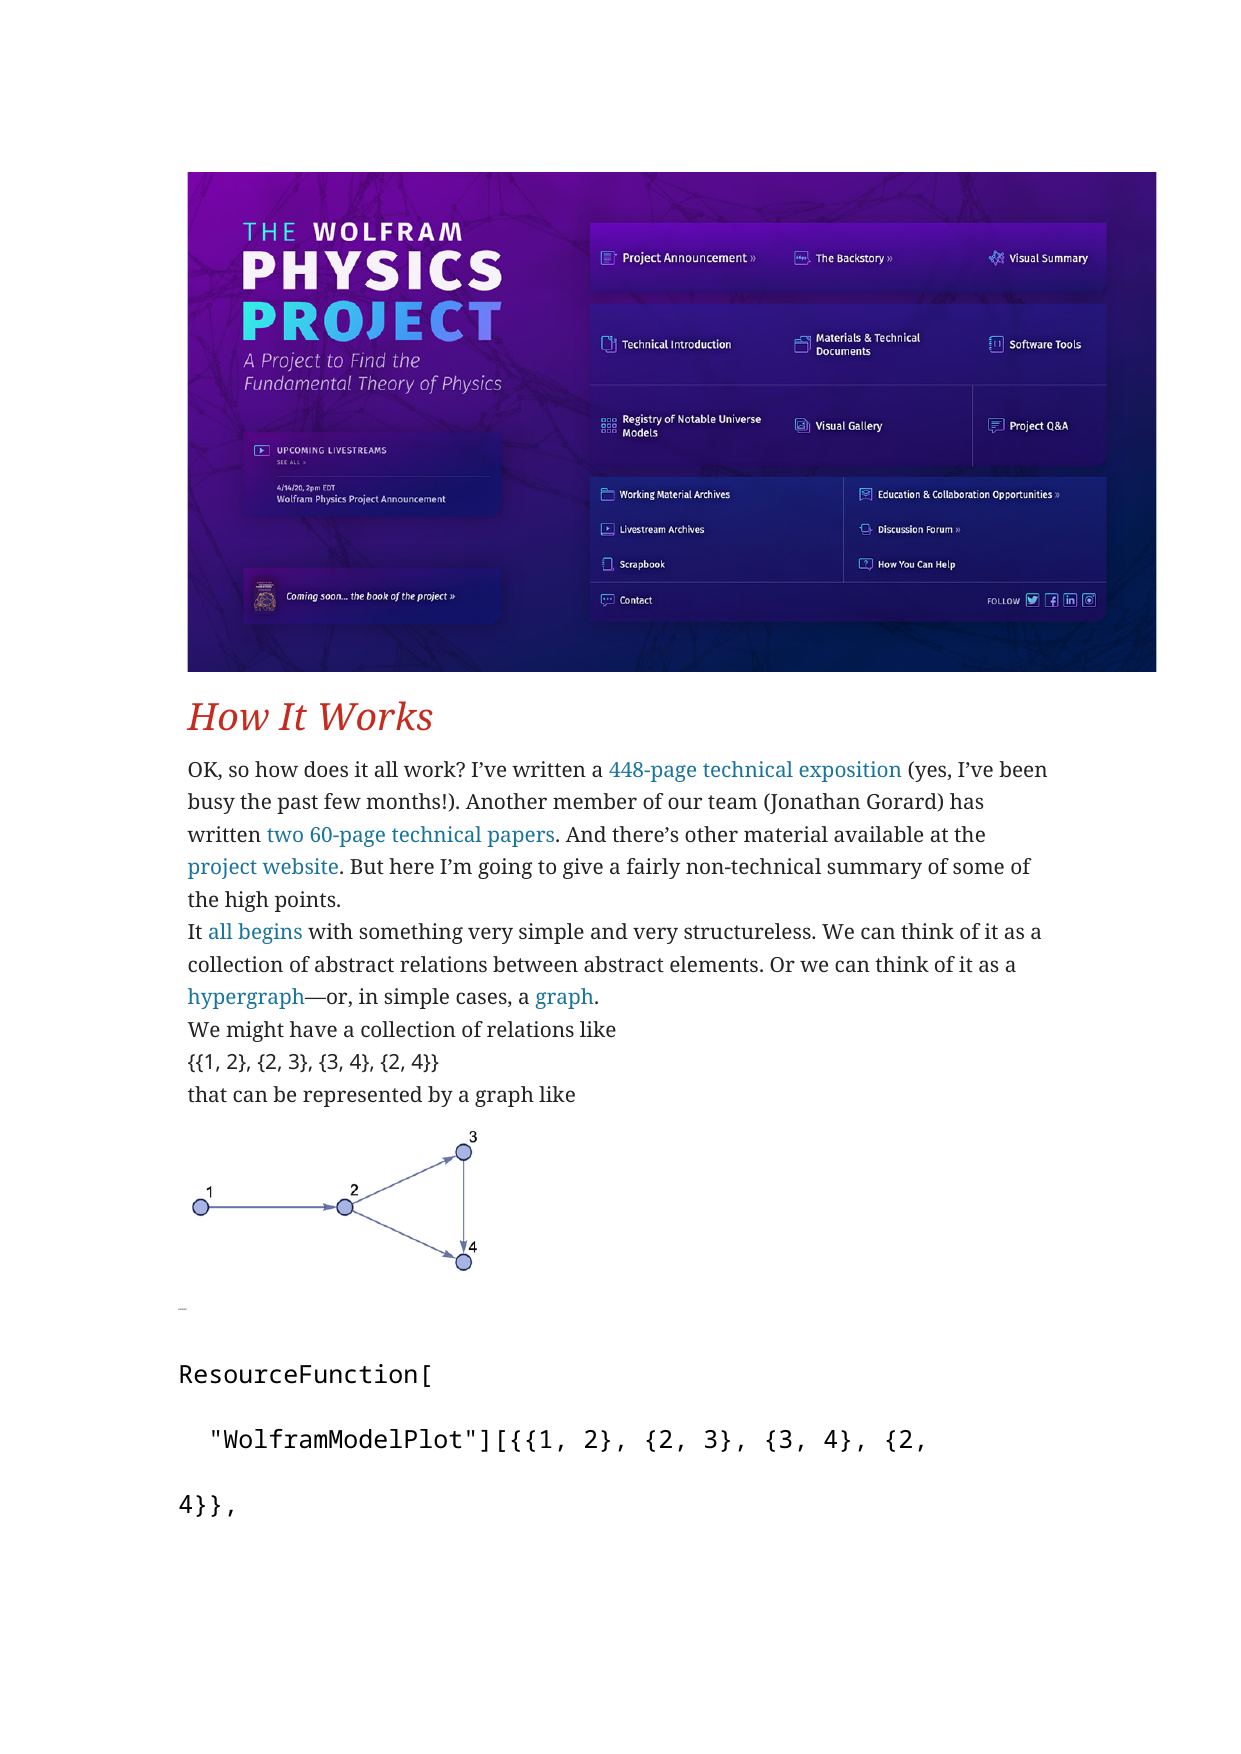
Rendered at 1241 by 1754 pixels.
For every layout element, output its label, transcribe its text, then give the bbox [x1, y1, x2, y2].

picture [178, 1117, 532, 1276]
text It all begins with something very simple and very structureless. We can think of it as a collection of abstract relations between abstract elements. Or we can think of it as a hypergraph—or, in simple cases, a graph. [187, 917, 1053, 1015]
picture [187, 172, 1157, 672]
text OK, so how does it all work? I’ve written a 448-page technical exposition (yes, I’ve been busy the past few months!). Another member of our team (Jonathan Gorard) has written two 60-page technical papers. And there’s other material available at the project website. But here I’m going to give a fairly non-technical summary of some of the high points. [187, 755, 1053, 917]
text How It Works [187, 690, 1053, 755]
text {{1, 2}, {2, 3}, {3, 4}, {2, 4}} [187, 1047, 1053, 1080]
text We might have a collection of relations like [187, 1015, 1053, 1047]
text that can be represented by a graph like [187, 1080, 1053, 1112]
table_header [172, 1112, 944, 1540]
